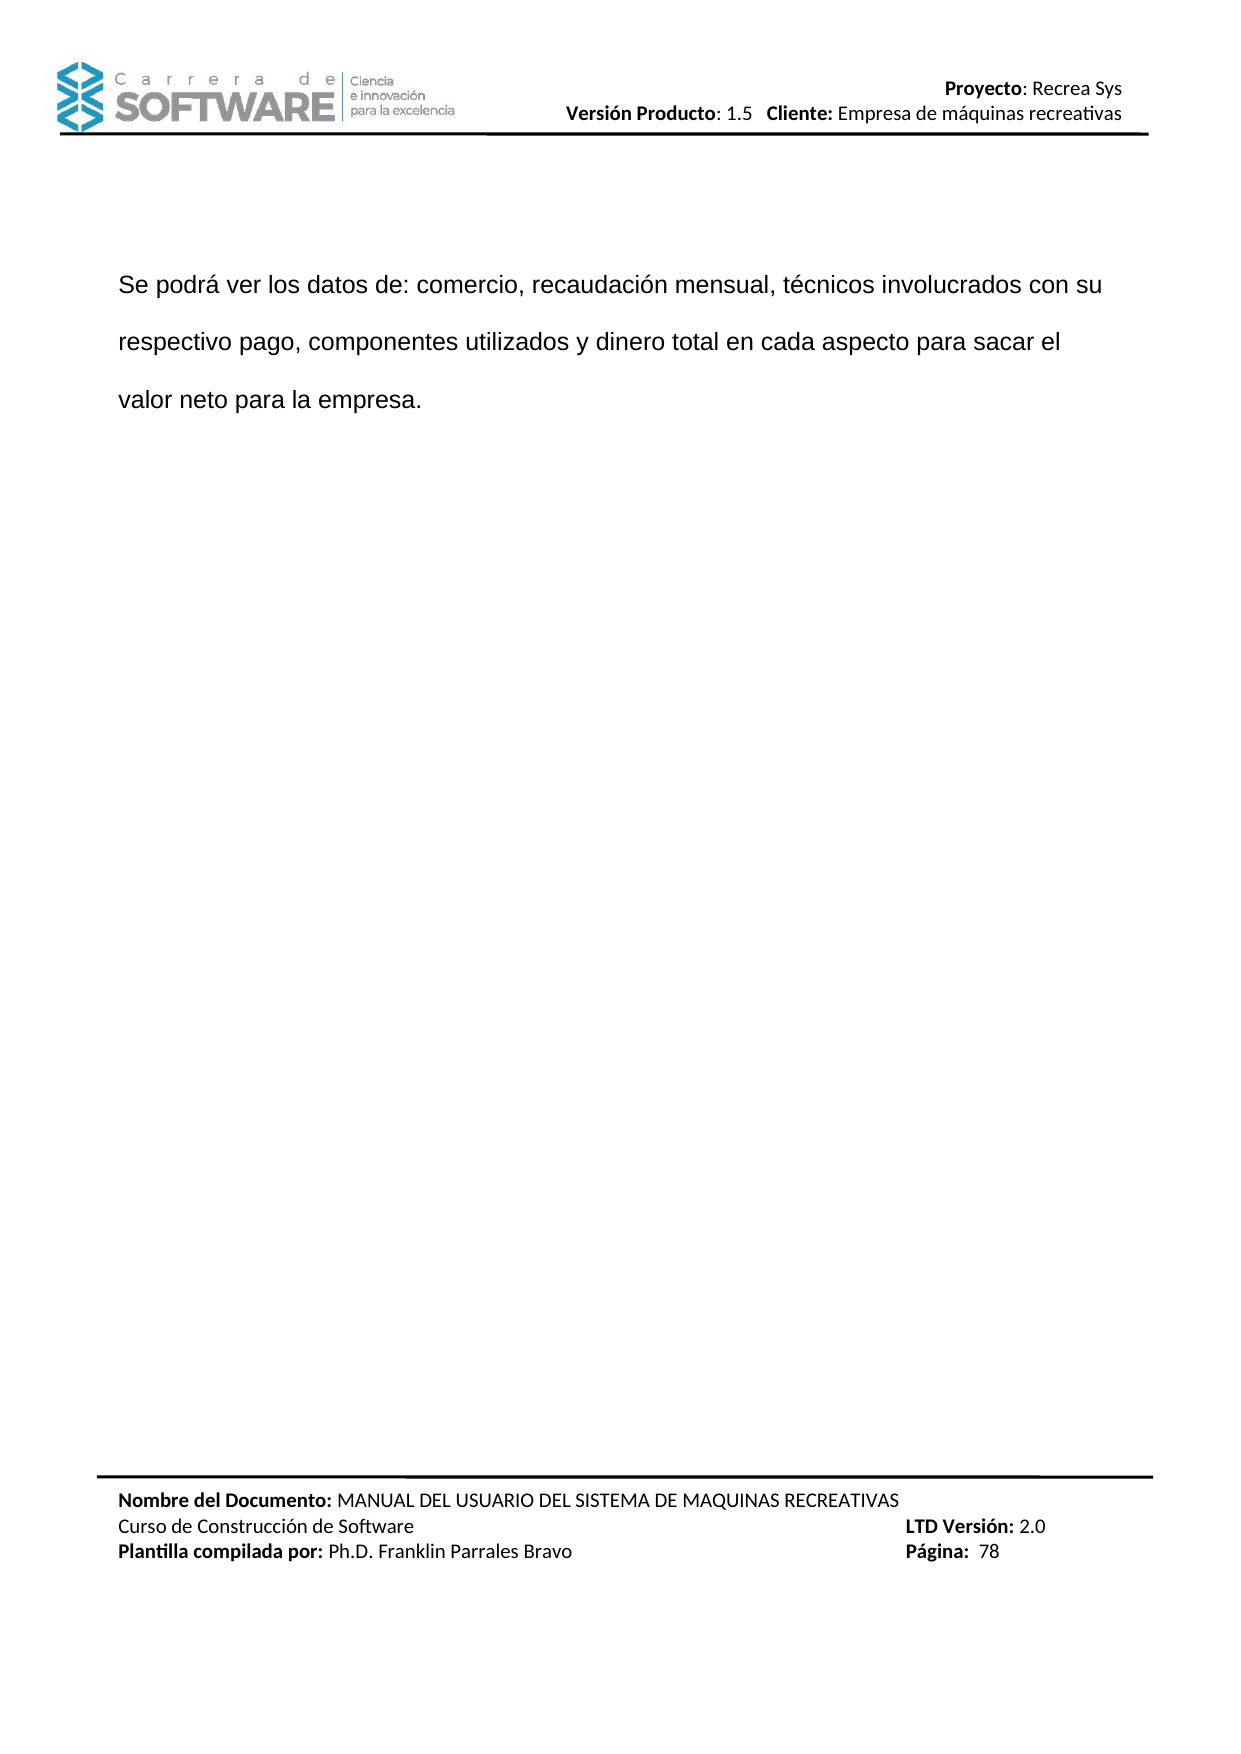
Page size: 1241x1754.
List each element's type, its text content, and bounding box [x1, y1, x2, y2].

picture [46, 46, 461, 154]
text Se podrá ver los datos de: comercio, recaudación mensual, técnicos involucrados con su respectivo pago, componentes utilizados y dinero total en cada aspecto para sacar el valor neto para la empresa. [118, 269, 1122, 413]
